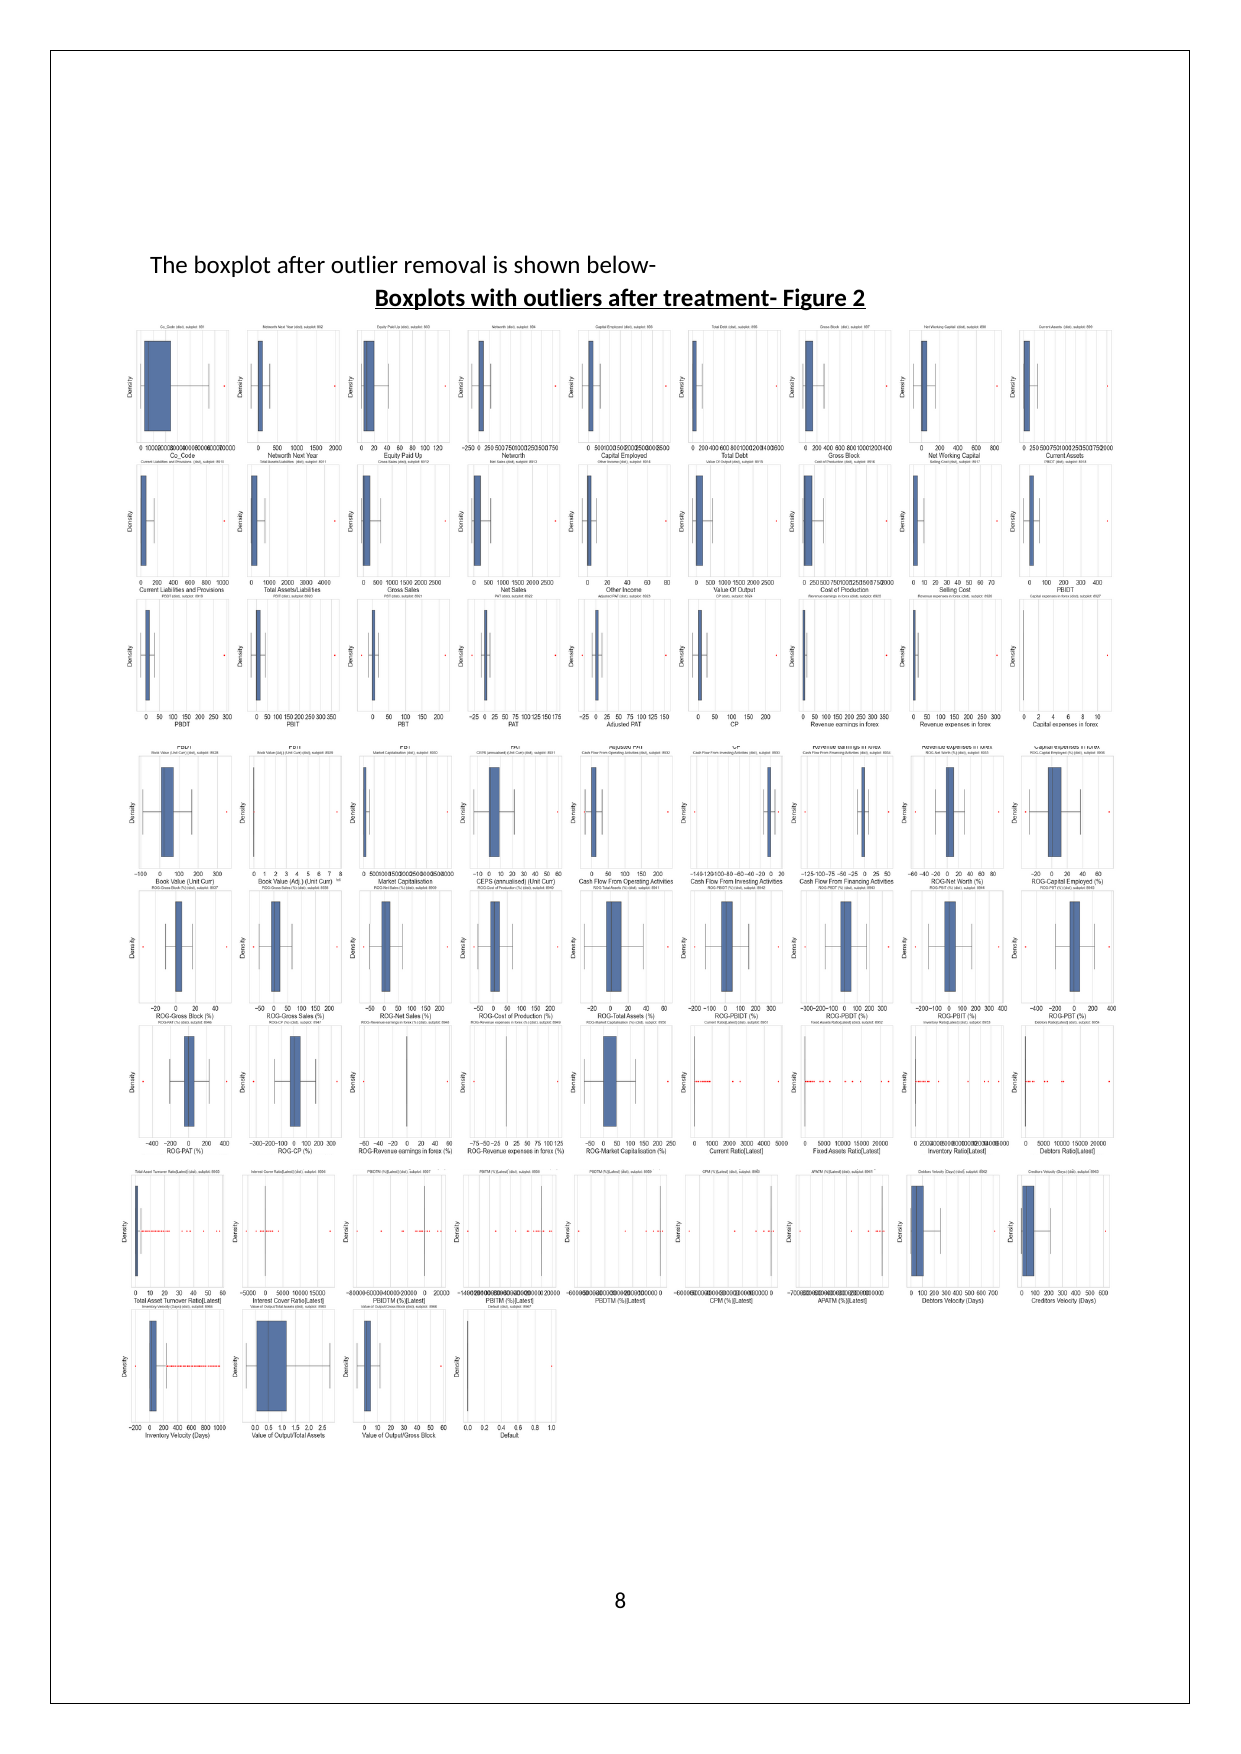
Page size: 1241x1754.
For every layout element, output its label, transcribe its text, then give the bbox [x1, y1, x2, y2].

list The boxplot after outlier removal is shown below- [150, 249, 1090, 279]
list Boxplots with outliers after treatment- Figure 2 [150, 282, 1090, 312]
picture [117, 1169, 1123, 1448]
picture [117, 323, 1123, 727]
picture [117, 746, 1123, 1155]
